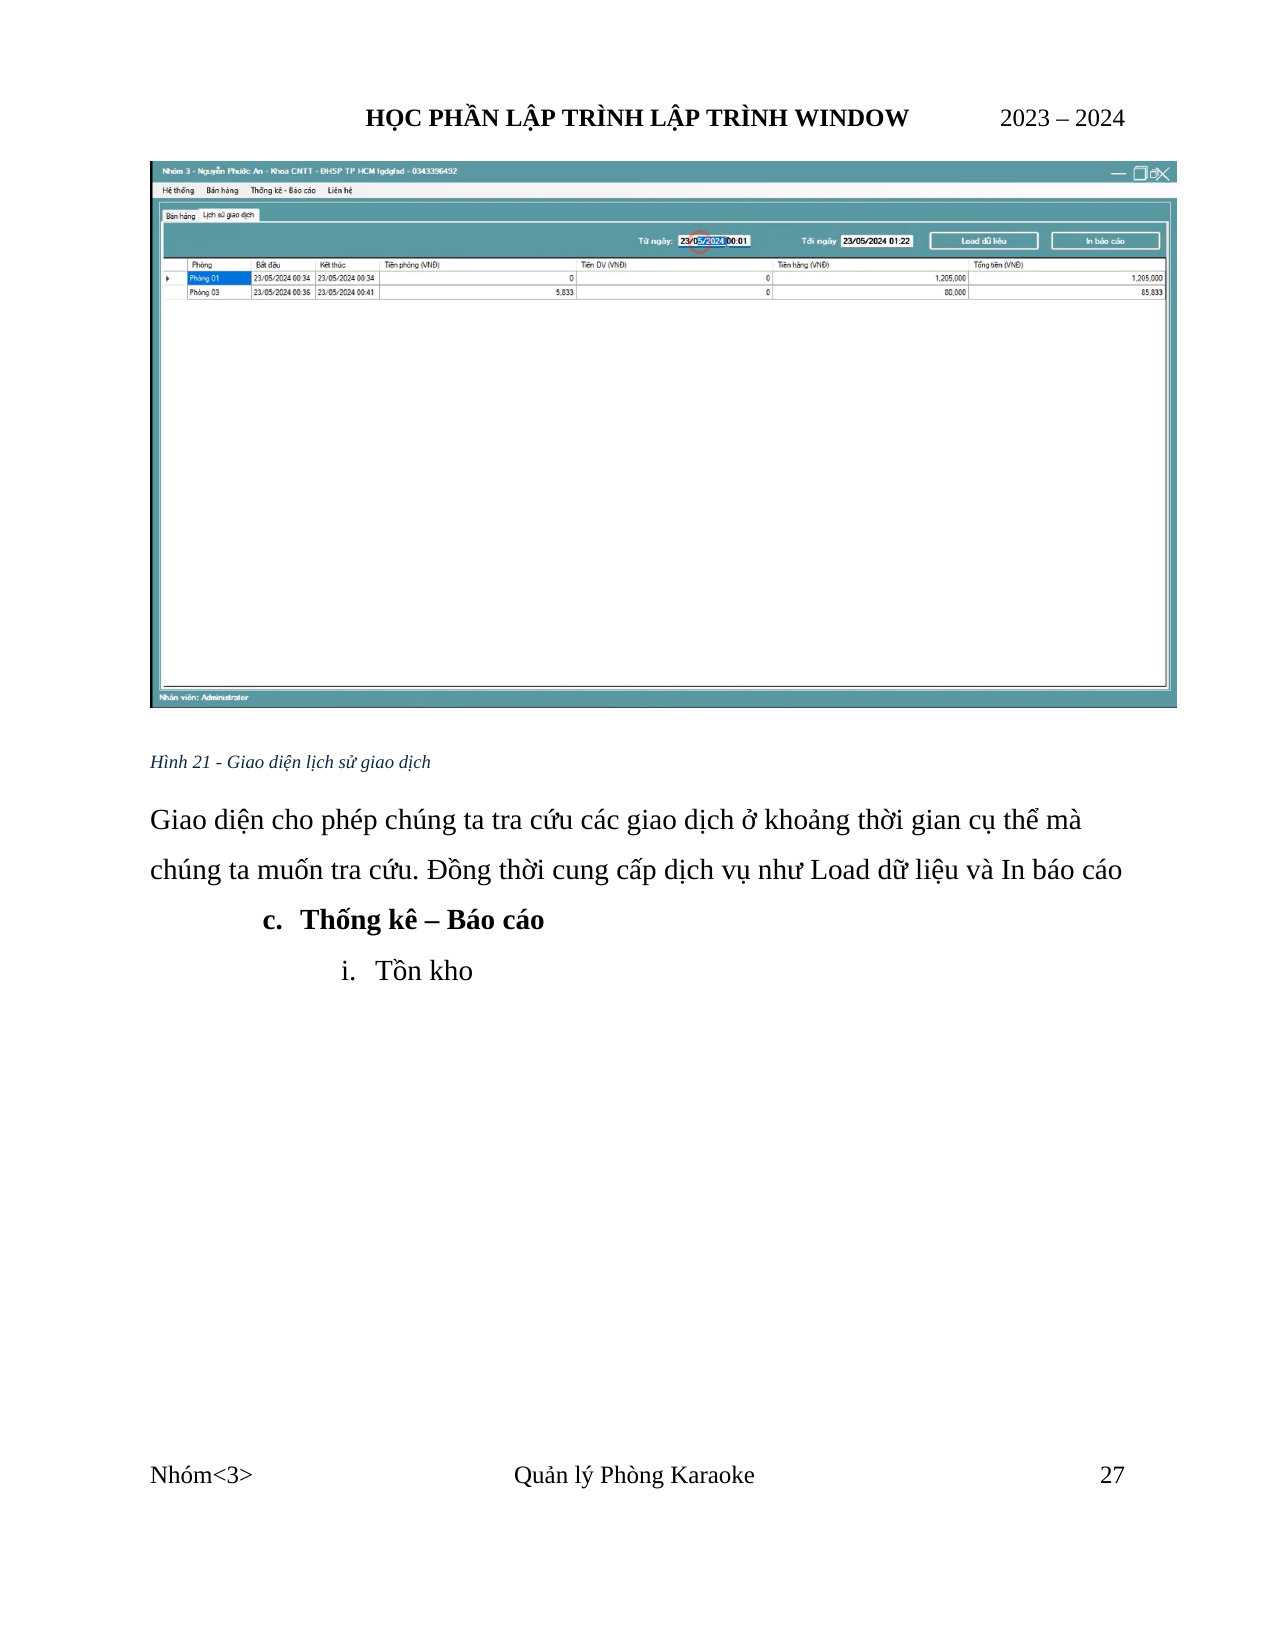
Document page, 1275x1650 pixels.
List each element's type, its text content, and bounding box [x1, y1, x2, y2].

picture [150, 161, 1177, 708]
list Thống kê – Báo cáo [262, 902, 1125, 936]
text Giao diện cho phép chúng ta tra cứu các giao dịch ở khoảng thời gian cụ thể mà chúng ta muốn tra cứu. Đồng thời cung cấp dịch vụ như Load dữ liệu và In báo cáo [150, 802, 1125, 886]
text Hình 21 - Giao diện lịch sử giao dịch [150, 751, 1125, 773]
list Tồn kho [356, 953, 1125, 986]
